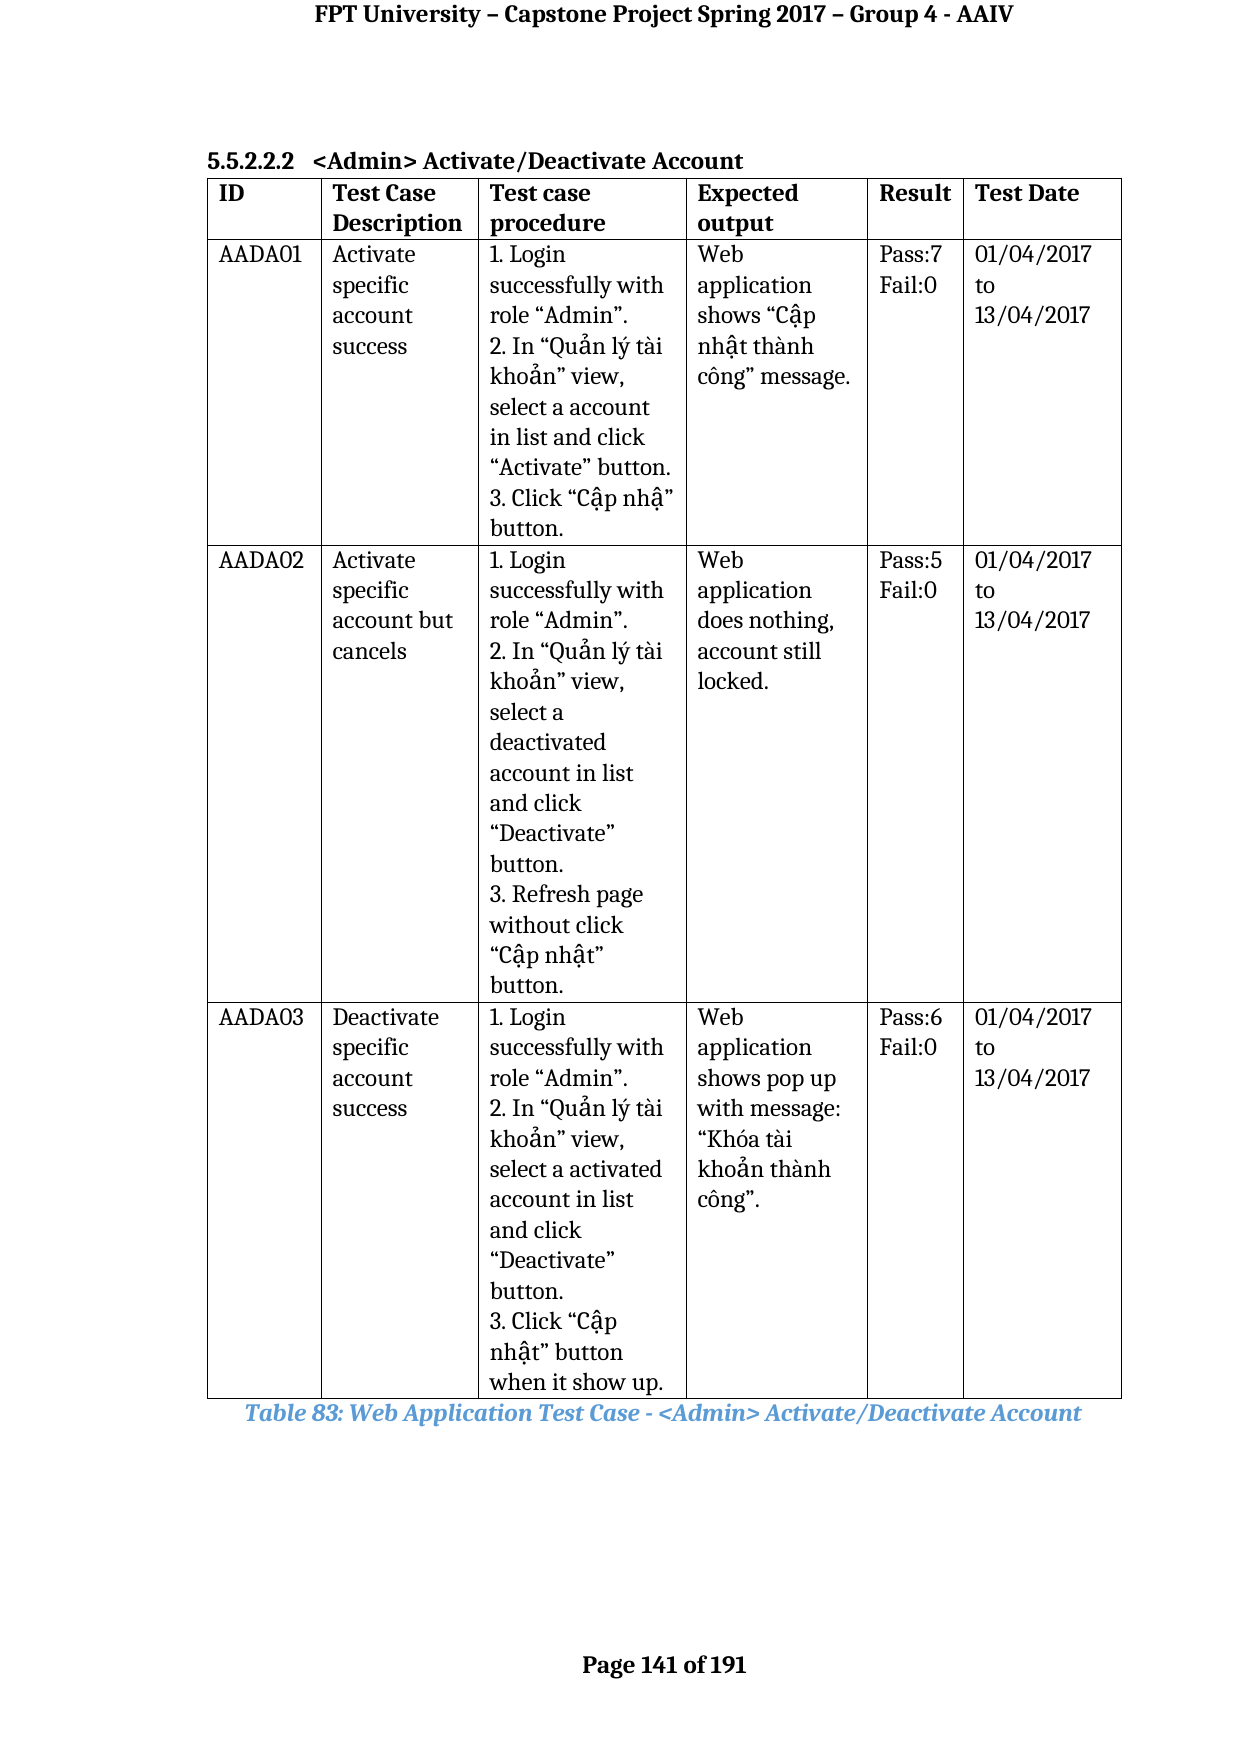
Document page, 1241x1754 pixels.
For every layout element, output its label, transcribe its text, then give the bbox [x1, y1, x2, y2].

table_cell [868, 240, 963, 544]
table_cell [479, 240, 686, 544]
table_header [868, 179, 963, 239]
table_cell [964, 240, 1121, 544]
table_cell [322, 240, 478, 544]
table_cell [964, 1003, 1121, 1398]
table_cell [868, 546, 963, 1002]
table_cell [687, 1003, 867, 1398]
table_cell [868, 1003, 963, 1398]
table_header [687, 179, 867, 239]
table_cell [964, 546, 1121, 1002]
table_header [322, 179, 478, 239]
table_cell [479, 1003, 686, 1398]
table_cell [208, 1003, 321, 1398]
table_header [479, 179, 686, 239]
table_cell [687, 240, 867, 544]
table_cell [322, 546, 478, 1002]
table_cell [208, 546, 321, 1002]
subtitle <Admin> Activate/Deactivate Account [207, 147, 1122, 176]
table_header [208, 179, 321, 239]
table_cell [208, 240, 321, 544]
text Table 83: Web Application Test Case - <Admin> Activate/Deactivate Account [207, 1399, 1122, 1428]
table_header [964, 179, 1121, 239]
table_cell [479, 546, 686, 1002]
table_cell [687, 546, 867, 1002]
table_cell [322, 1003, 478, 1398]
